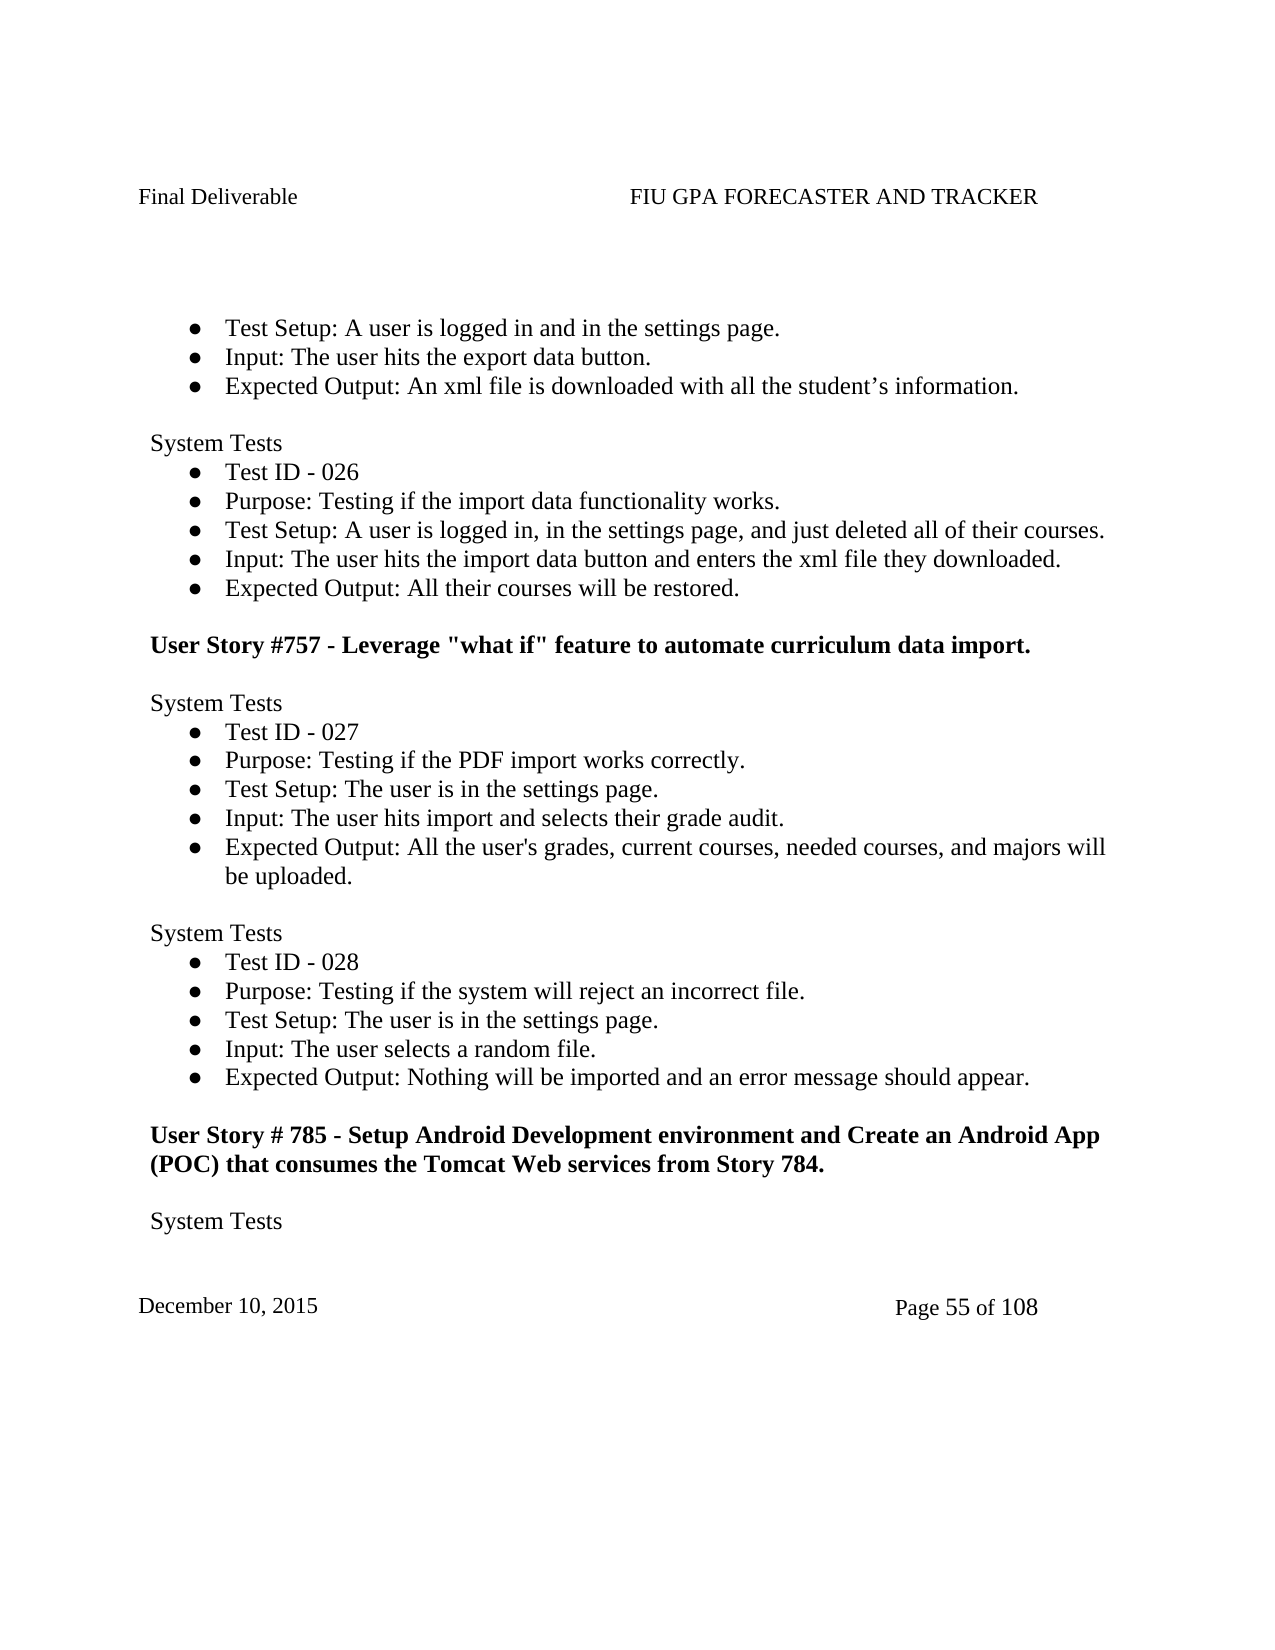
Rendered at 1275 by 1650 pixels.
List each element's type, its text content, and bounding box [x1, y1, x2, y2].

list Expected Output: All the user's grades, current courses, needed courses, and majors will be uploaded. [187, 832, 1125, 889]
text User Story #757 - Leverage "what if" feature to automate curriculum data import. [150, 630, 1125, 659]
list Test ID - 026 [187, 457, 1125, 486]
text System Tests [150, 688, 1125, 716]
text System Tests [150, 1206, 1125, 1235]
list Input: The user hits the import data button and enters the xml file they downloaded. [187, 544, 1125, 573]
list Test Setup: A user is logged in and in the settings page. [187, 313, 1125, 342]
text User Story # 785 - Setup Android Development environment and Create an Android App (POC) that consumes the Tomcat Web services from Story 784. [150, 1120, 1125, 1177]
list Test ID - 028 [187, 947, 1125, 976]
list Test Setup: The user is in the settings page. [187, 1005, 1125, 1033]
list Purpose: Testing if the PDF import works correctly. [187, 745, 1125, 774]
list Test Setup: A user is logged in, in the settings page, and just deleted all of their courses. [187, 515, 1125, 544]
list Input: The user hits import and selects their grade audit. [187, 803, 1125, 832]
list Input: The user hits the export data button. [187, 342, 1125, 371]
list Expected Output: All their courses will be restored. [187, 573, 1125, 601]
list Purpose: Testing if the system will reject an incorrect file. [187, 976, 1125, 1005]
list Purpose: Testing if the import data functionality works. [187, 486, 1125, 515]
list Test Setup: The user is in the settings page. [187, 774, 1125, 803]
list Test ID - 027 [187, 716, 1125, 745]
list Input: The user selects a random file. [187, 1033, 1125, 1062]
text System Tests [150, 918, 1125, 947]
list Expected Output: An xml file is downloaded with all the student’s information. [187, 371, 1125, 400]
text System Tests [150, 428, 1125, 457]
list Expected Output: Nothing will be imported and an error message should appear. [187, 1062, 1125, 1091]
